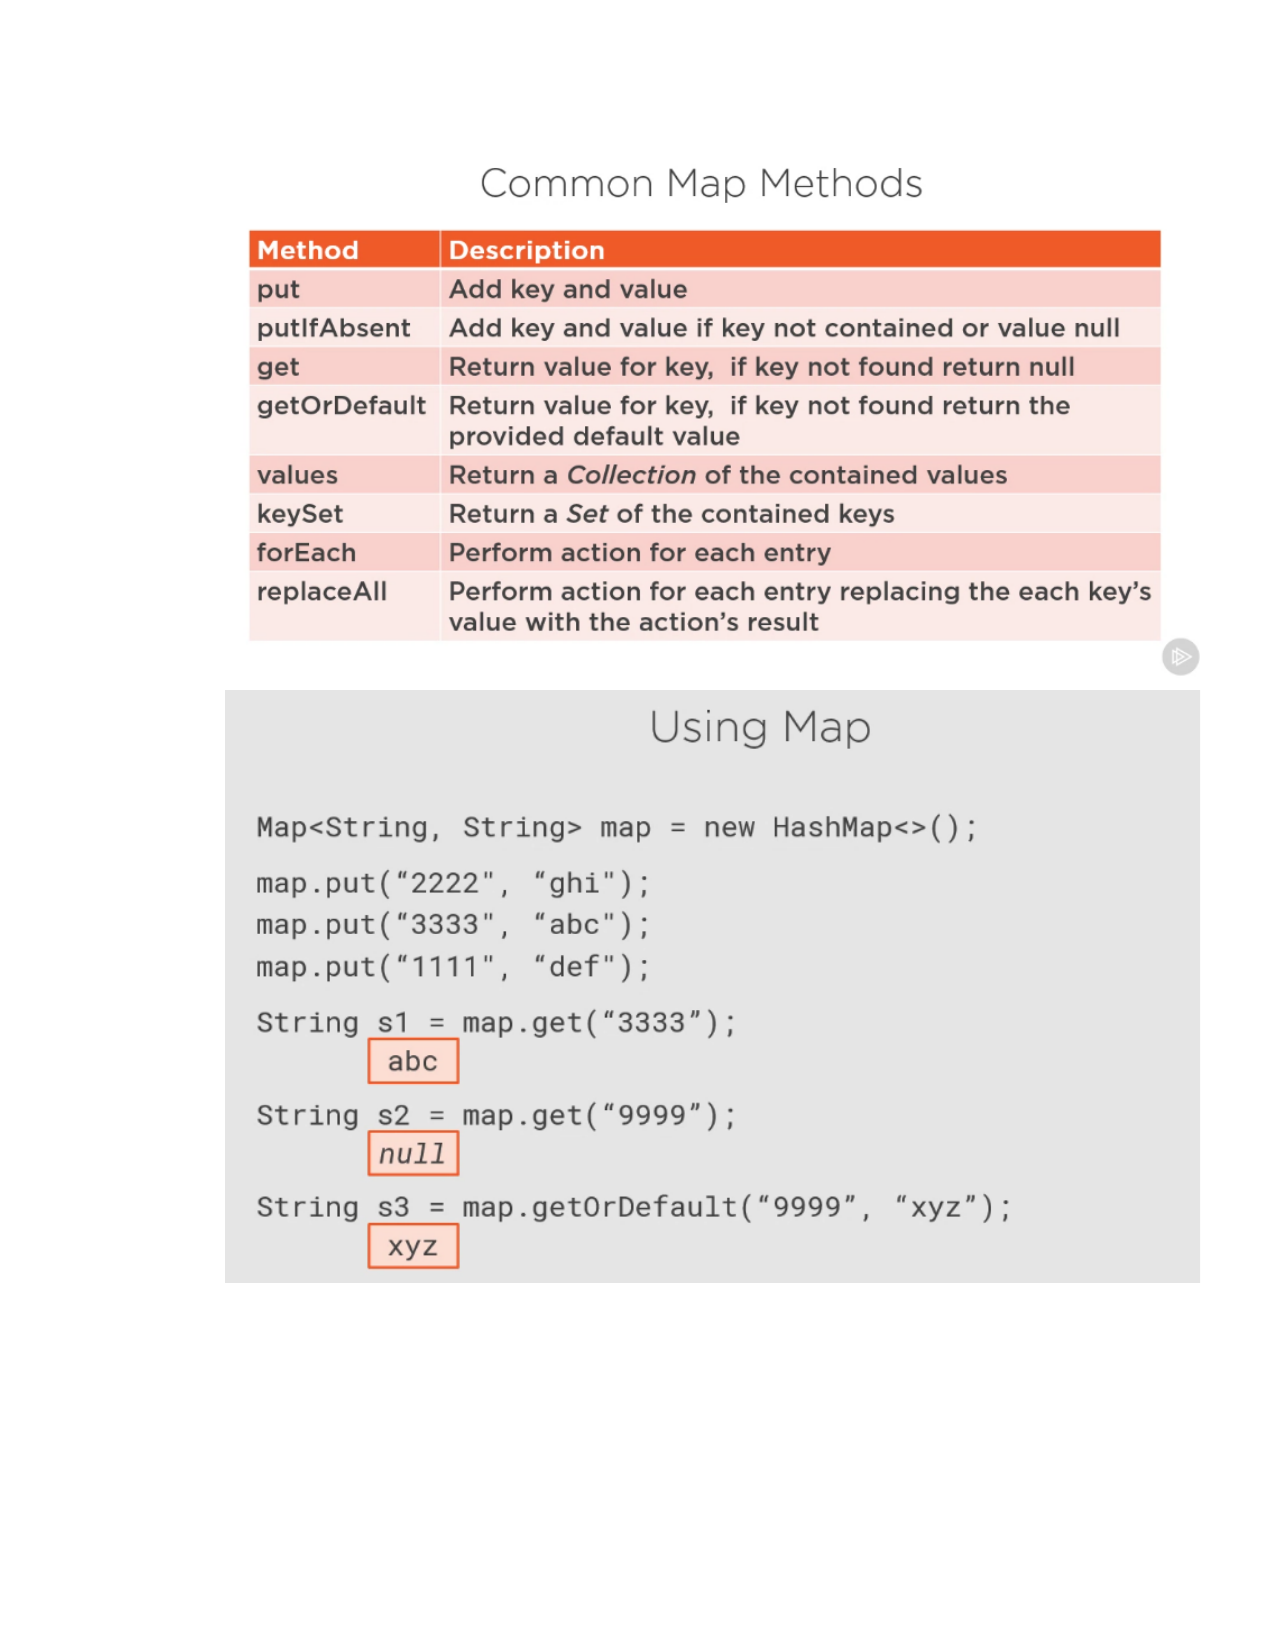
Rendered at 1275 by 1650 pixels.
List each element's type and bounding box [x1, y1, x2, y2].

picture [225, 150, 1200, 688]
picture [225, 690, 1200, 1283]
